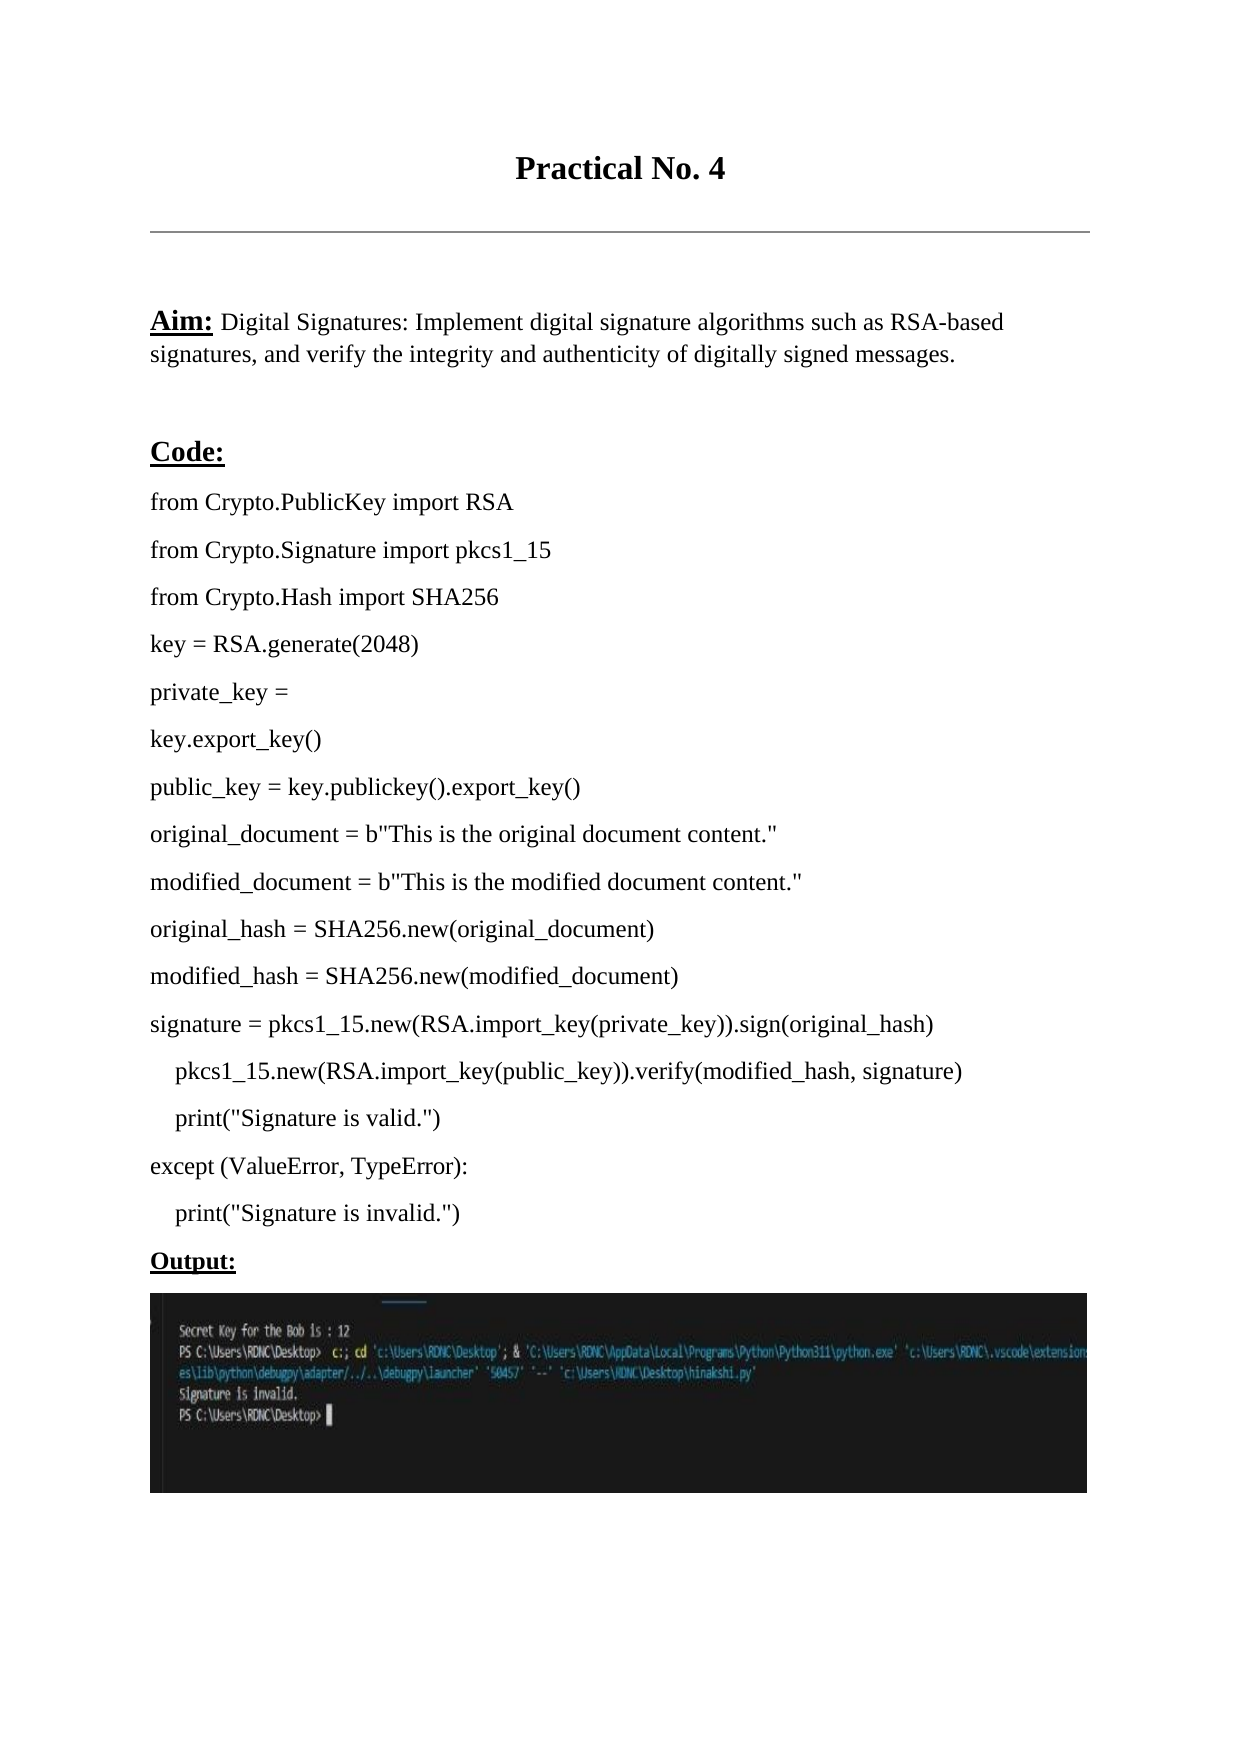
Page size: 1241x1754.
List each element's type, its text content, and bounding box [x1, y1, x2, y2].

subtitle Practical No. 4 [508, 148, 732, 186]
picture [150, 1293, 1087, 1493]
text signature = pkcs1_15.new(RSA.import_key(private_key)).sign(original_hash) pkcs1_15.new(RSA.import_key(public_key)).verify(modified_hash, signature) print("Signature is valid.") [150, 1009, 974, 1132]
text from Crypto.PublicKey import RSA from Crypto.Signature import pkcs1_15 from Crypto.Hash import SHA256 [150, 487, 553, 611]
text Code: [150, 434, 1203, 468]
text key = RSA.generate(2048) private_key = key.export_key() [150, 629, 465, 753]
text except (ValueError, TypeError): print("Signature is invalid.") [150, 1151, 469, 1227]
text Aim: Digital Signatures: Implement digital signature algorithms such as RSA-based signatures, and verify the integrity and authenticity of digitally signed messages. [150, 303, 1081, 368]
text original_document = b"This is the original document content." modified_document = b"This is the modified document content." original_hash = SHA256.new(original_document) modified_hash = SHA256.new(modified_document) [150, 819, 803, 990]
text public_key = key.publickey().export_key() [150, 772, 1203, 800]
text Output: [150, 1246, 1203, 1275]
